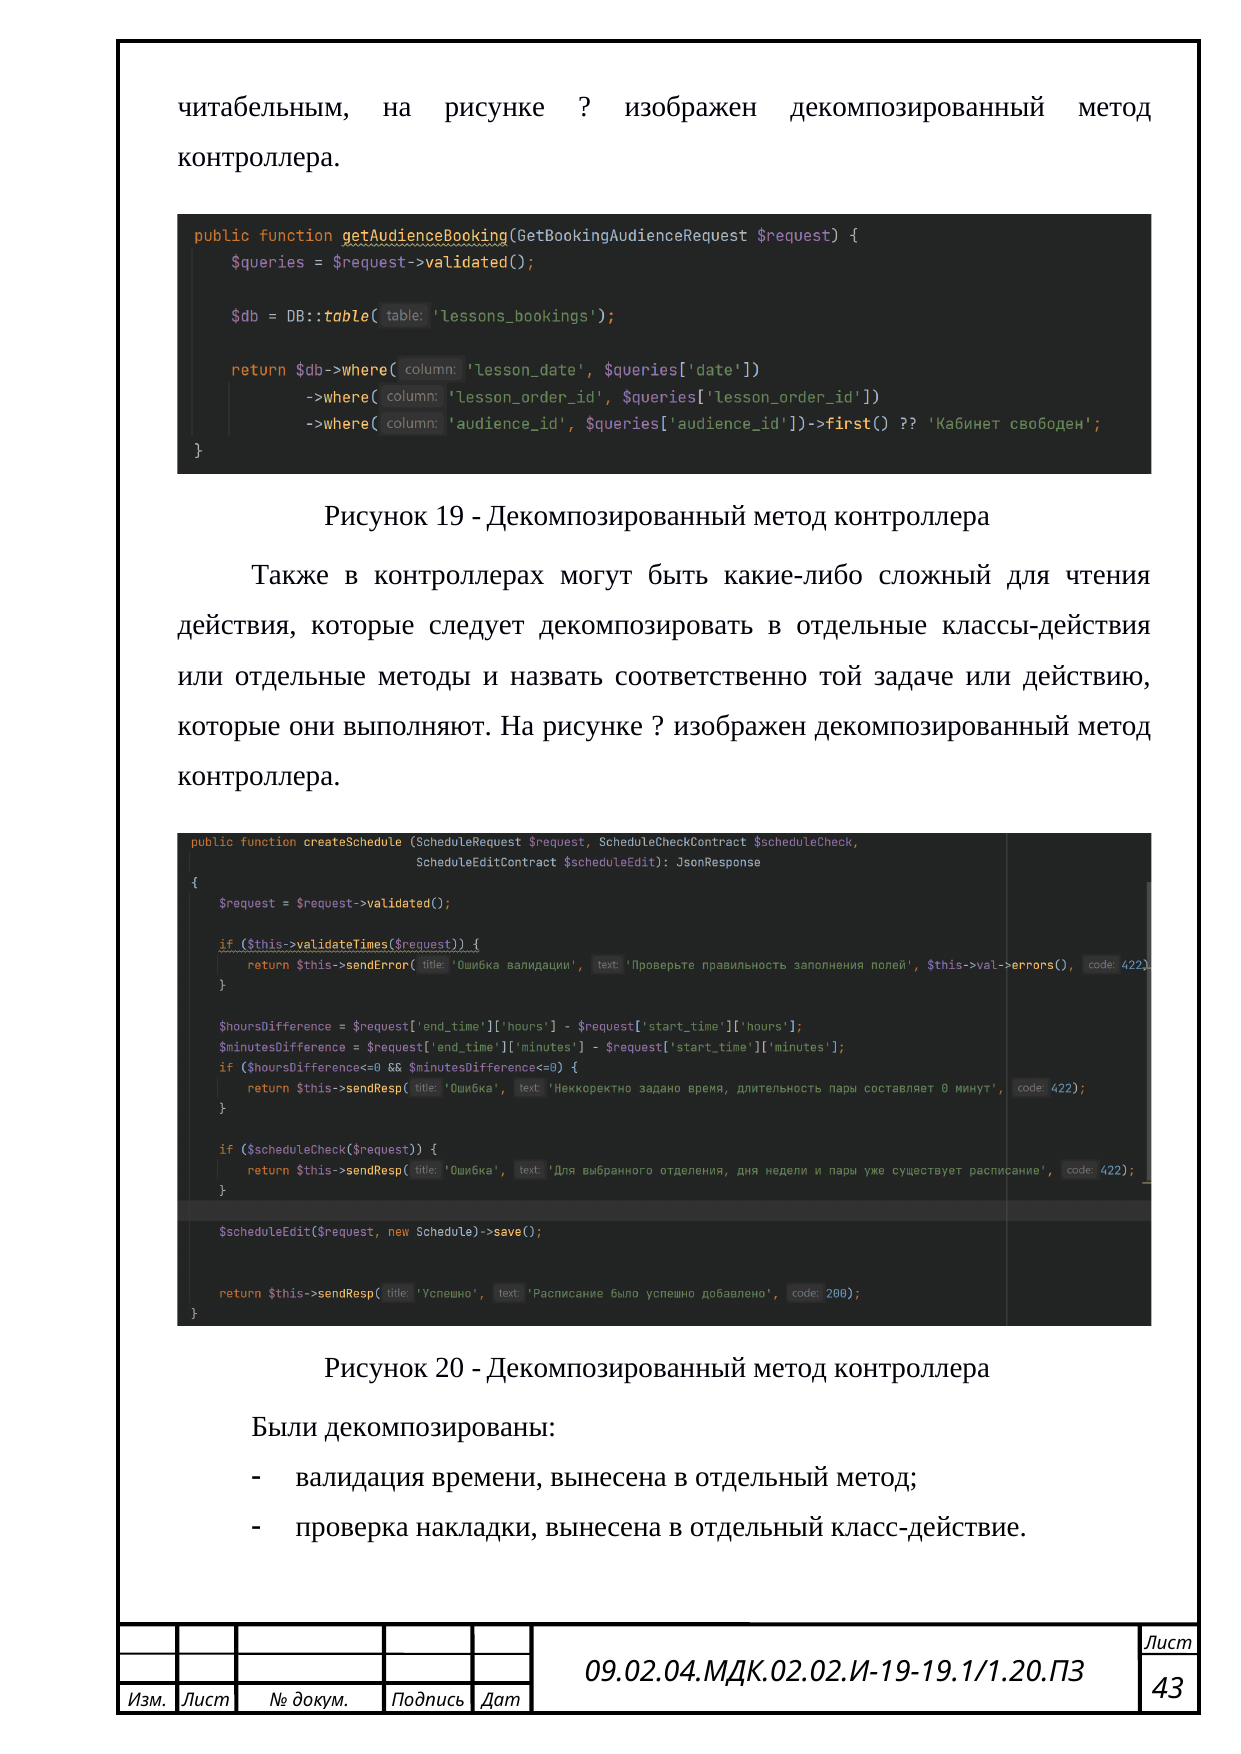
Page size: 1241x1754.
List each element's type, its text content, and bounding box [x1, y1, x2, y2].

text Также в контроллерах могут быть какие-либо сложный для чтения действия, которые следует декомпозировать в отдельные классы-действия или отдельные методы и назвать соответственно той задаче или действию, которые они выполняют. На рисунке ? изображен декомпозированный метод контроллера. [177, 557, 1152, 792]
text Декомпозированный метод контроллера [177, 1350, 1137, 1384]
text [177, 89, 1152, 172]
picture [177, 214, 1152, 474]
text Декомпозированный метод контроллера [177, 498, 1137, 532]
text Были декомпозированы: [177, 1409, 1152, 1442]
picture [177, 833, 1152, 1326]
list проверка накладки, вынесена в отдельный класс-действие. [177, 1509, 1137, 1543]
list валидация времени, вынесена в отдельный метод; [177, 1459, 1137, 1493]
